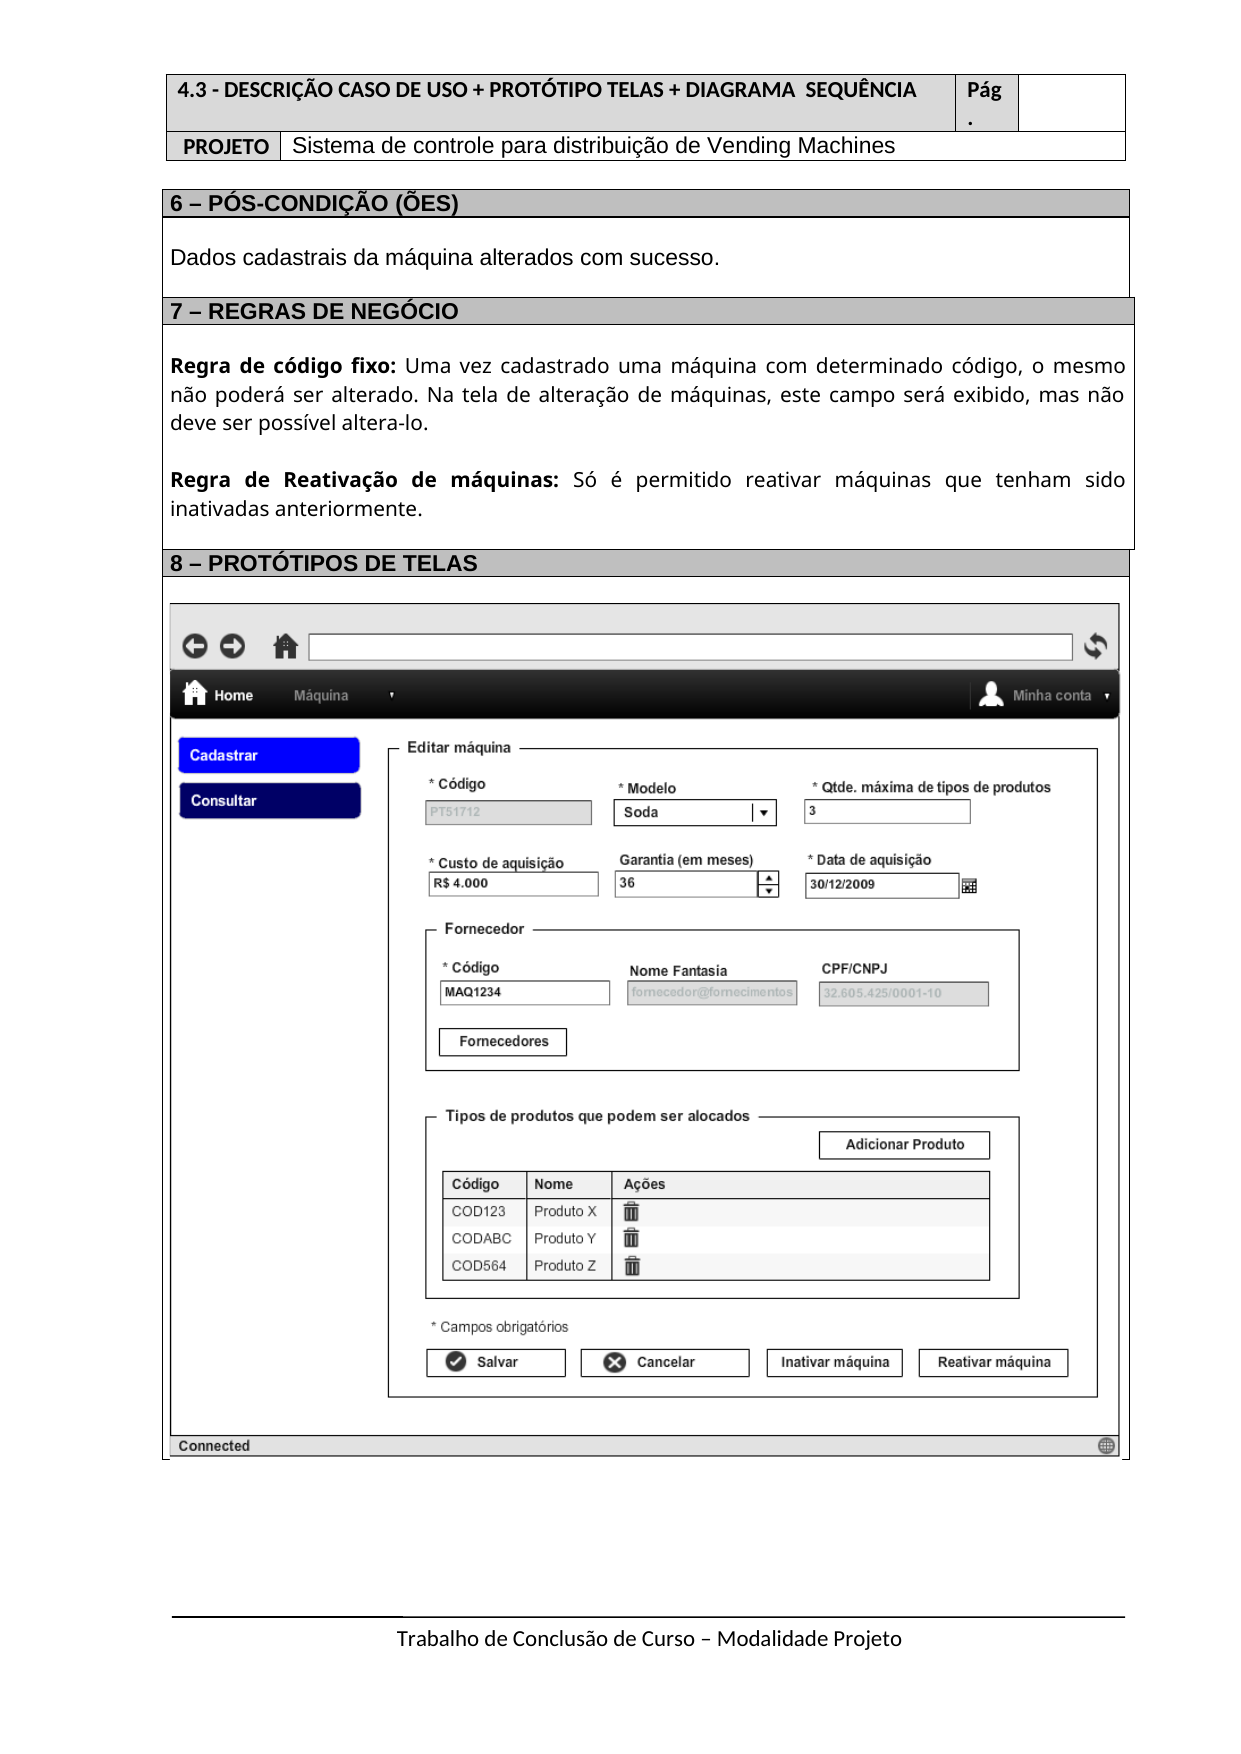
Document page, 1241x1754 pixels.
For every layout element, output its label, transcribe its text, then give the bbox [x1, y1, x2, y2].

table_cell [163, 577, 1129, 1459]
table_cell 6 – PÓS-CONDIÇÃO (ÕES) [163, 190, 1129, 216]
picture [169, 603, 1123, 1460]
table_cell 7 – REGRAS DE NEGÓCIO [163, 298, 1134, 324]
table_cell Regra de código fixo: Uma vez cadastrado uma máquina com determinado código, o mesmo não poderá ser alterado. Na tela de alteração de máquinas, este campo será exibido, mas não deve ser possível altera-lo. Regra de Reativação de máquinas: Só é permitido reativar máquinas que tenham sido inativadas anteriormente. [163, 325, 1134, 548]
table_cell Dados cadastrais da máquina alterados com sucesso. [163, 218, 1129, 297]
table_cell 8 – PROTÓTIPOS DE TELAS [163, 550, 1129, 576]
